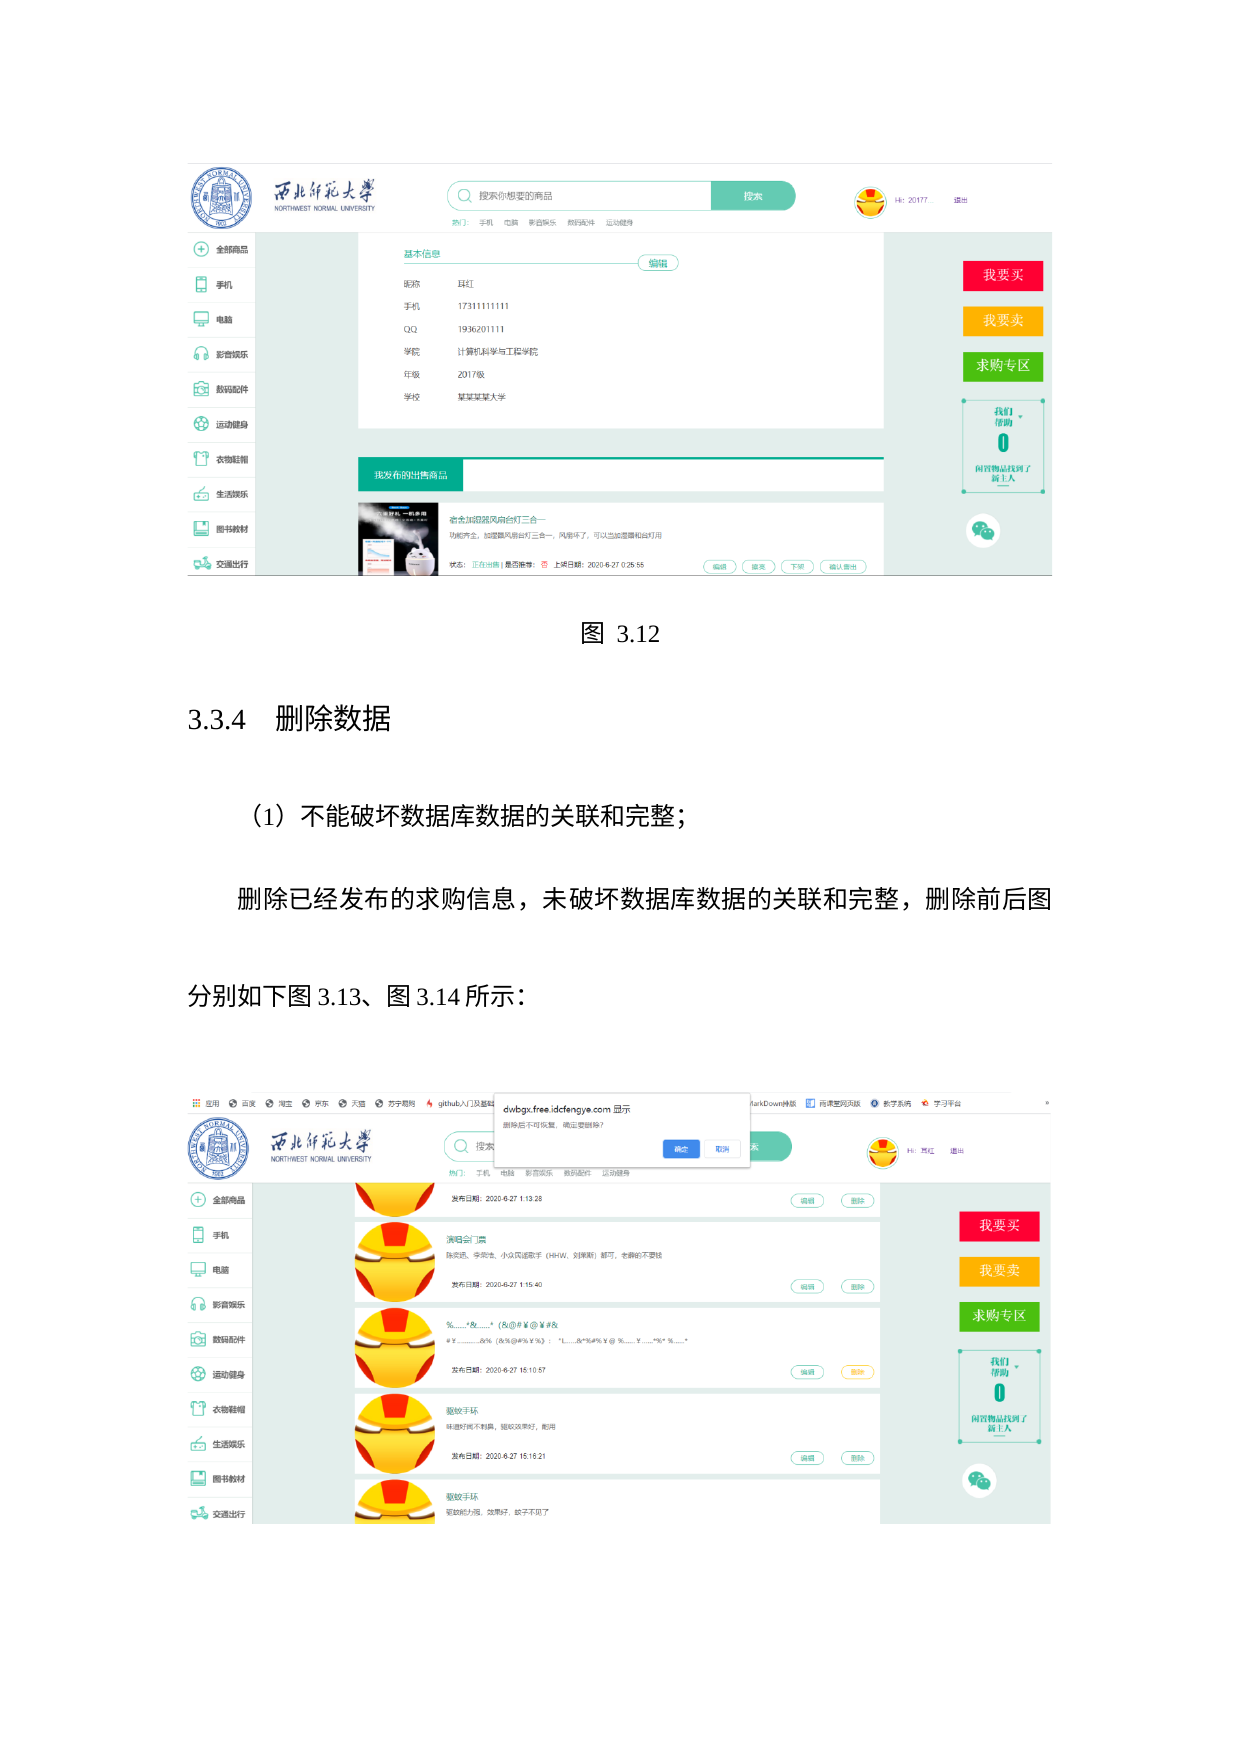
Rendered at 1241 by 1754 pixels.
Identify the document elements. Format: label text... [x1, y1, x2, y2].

list 删除已经发布的求购信息，未破坏数据库数据的关联和完整，删除前后图分别如下图3.13、图3.14所示： [187, 865, 1053, 1027]
picture [187, 162, 1053, 576]
list 图 3.12 [187, 599, 1053, 664]
picture [187, 1092, 1051, 1524]
subtitle 3.3.4 删除数据 [187, 684, 1053, 749]
list （1）不能破坏数据库数据的关联和完整； [187, 782, 1053, 847]
